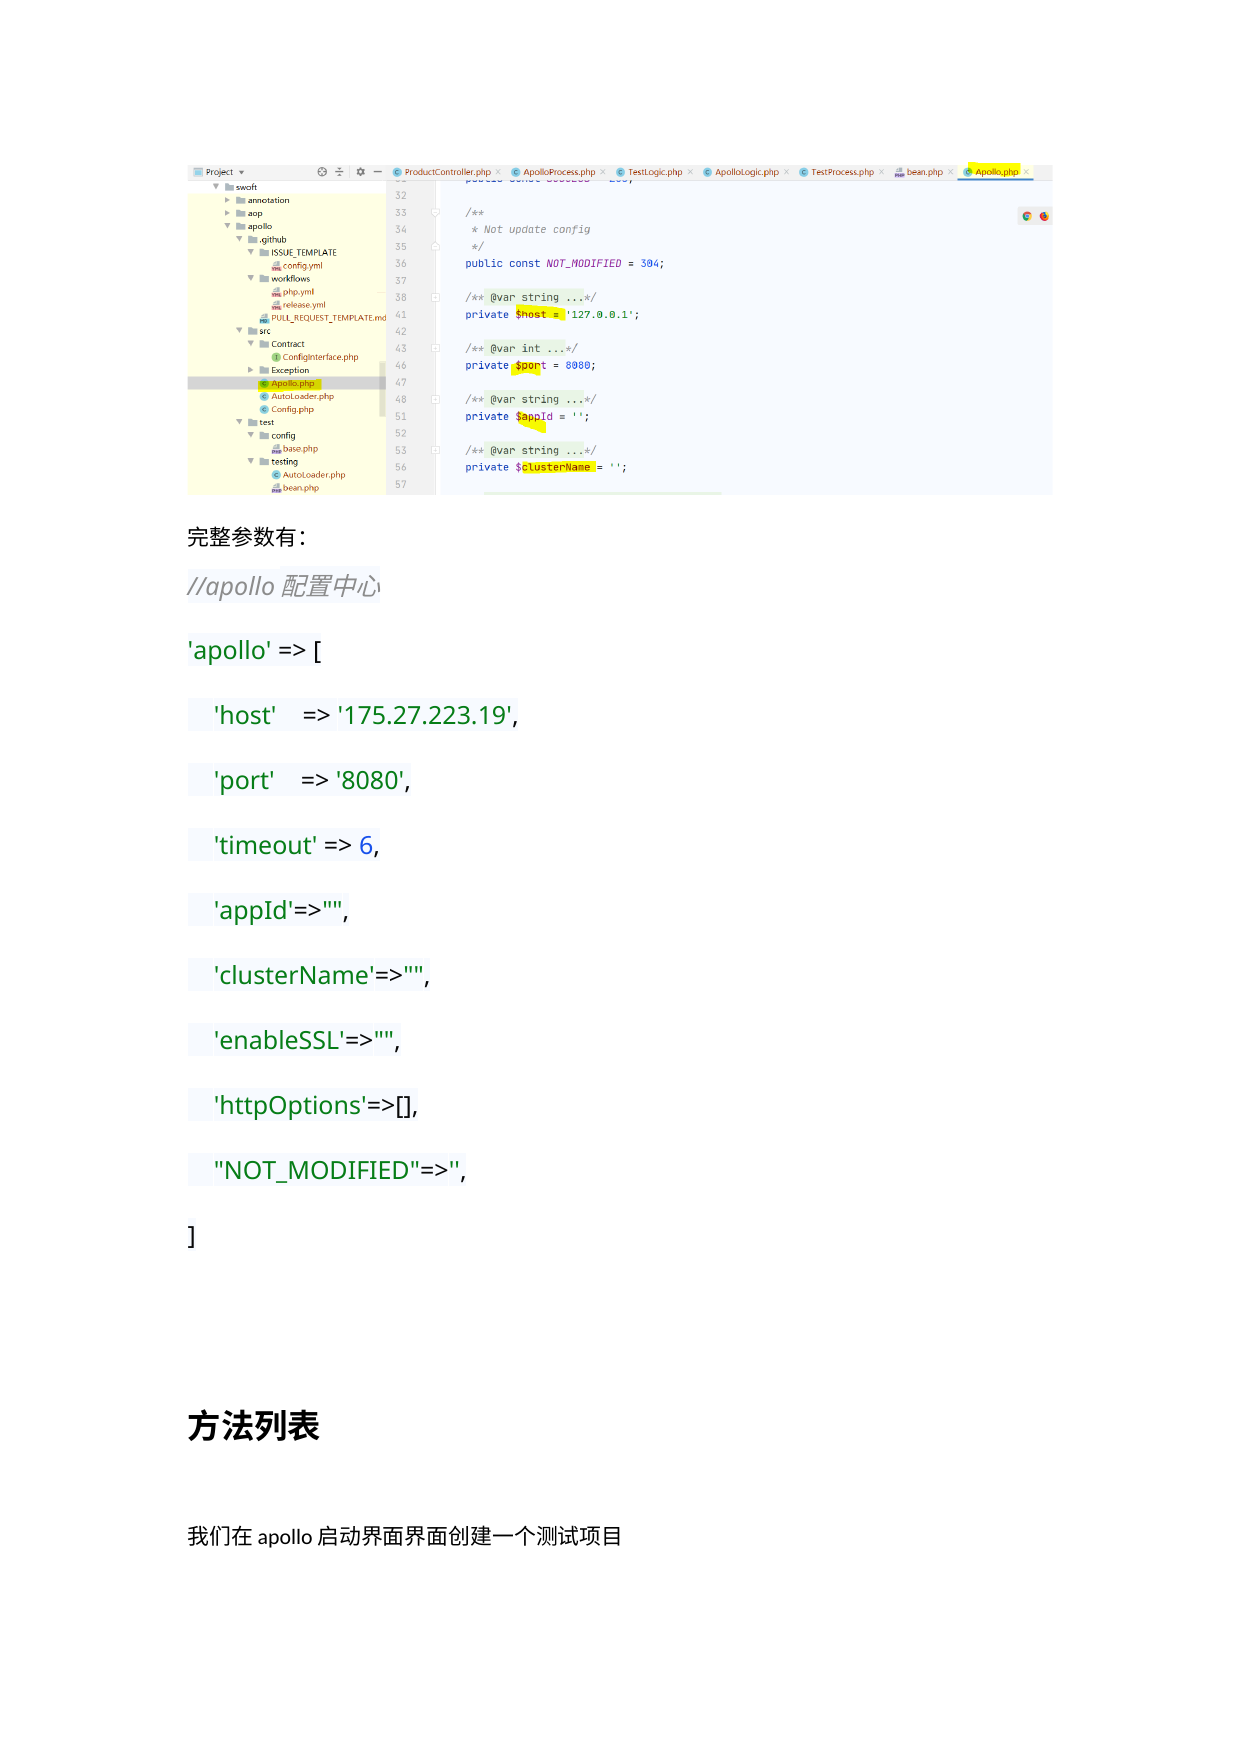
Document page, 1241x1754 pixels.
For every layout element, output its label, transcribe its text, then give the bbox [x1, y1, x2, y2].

picture [187, 162, 1053, 495]
text 我们在apollo启动界面界面创建一个测试项目 [187, 1519, 1053, 1551]
subtitle 方法列表 [187, 1392, 1053, 1457]
text 完整参数有： [187, 519, 1053, 552]
text //apollo配置中心 'apollo' => [ 'host' => '175.27.223.19', 'port' => '8080', 'timeout' => 6, 'appId'=>"", 'clusterName'=>"", 'enableSSL'=>"", 'httpOptions'=>[], "NOT_MODIFIED"=>'', ] [187, 552, 1053, 1267]
